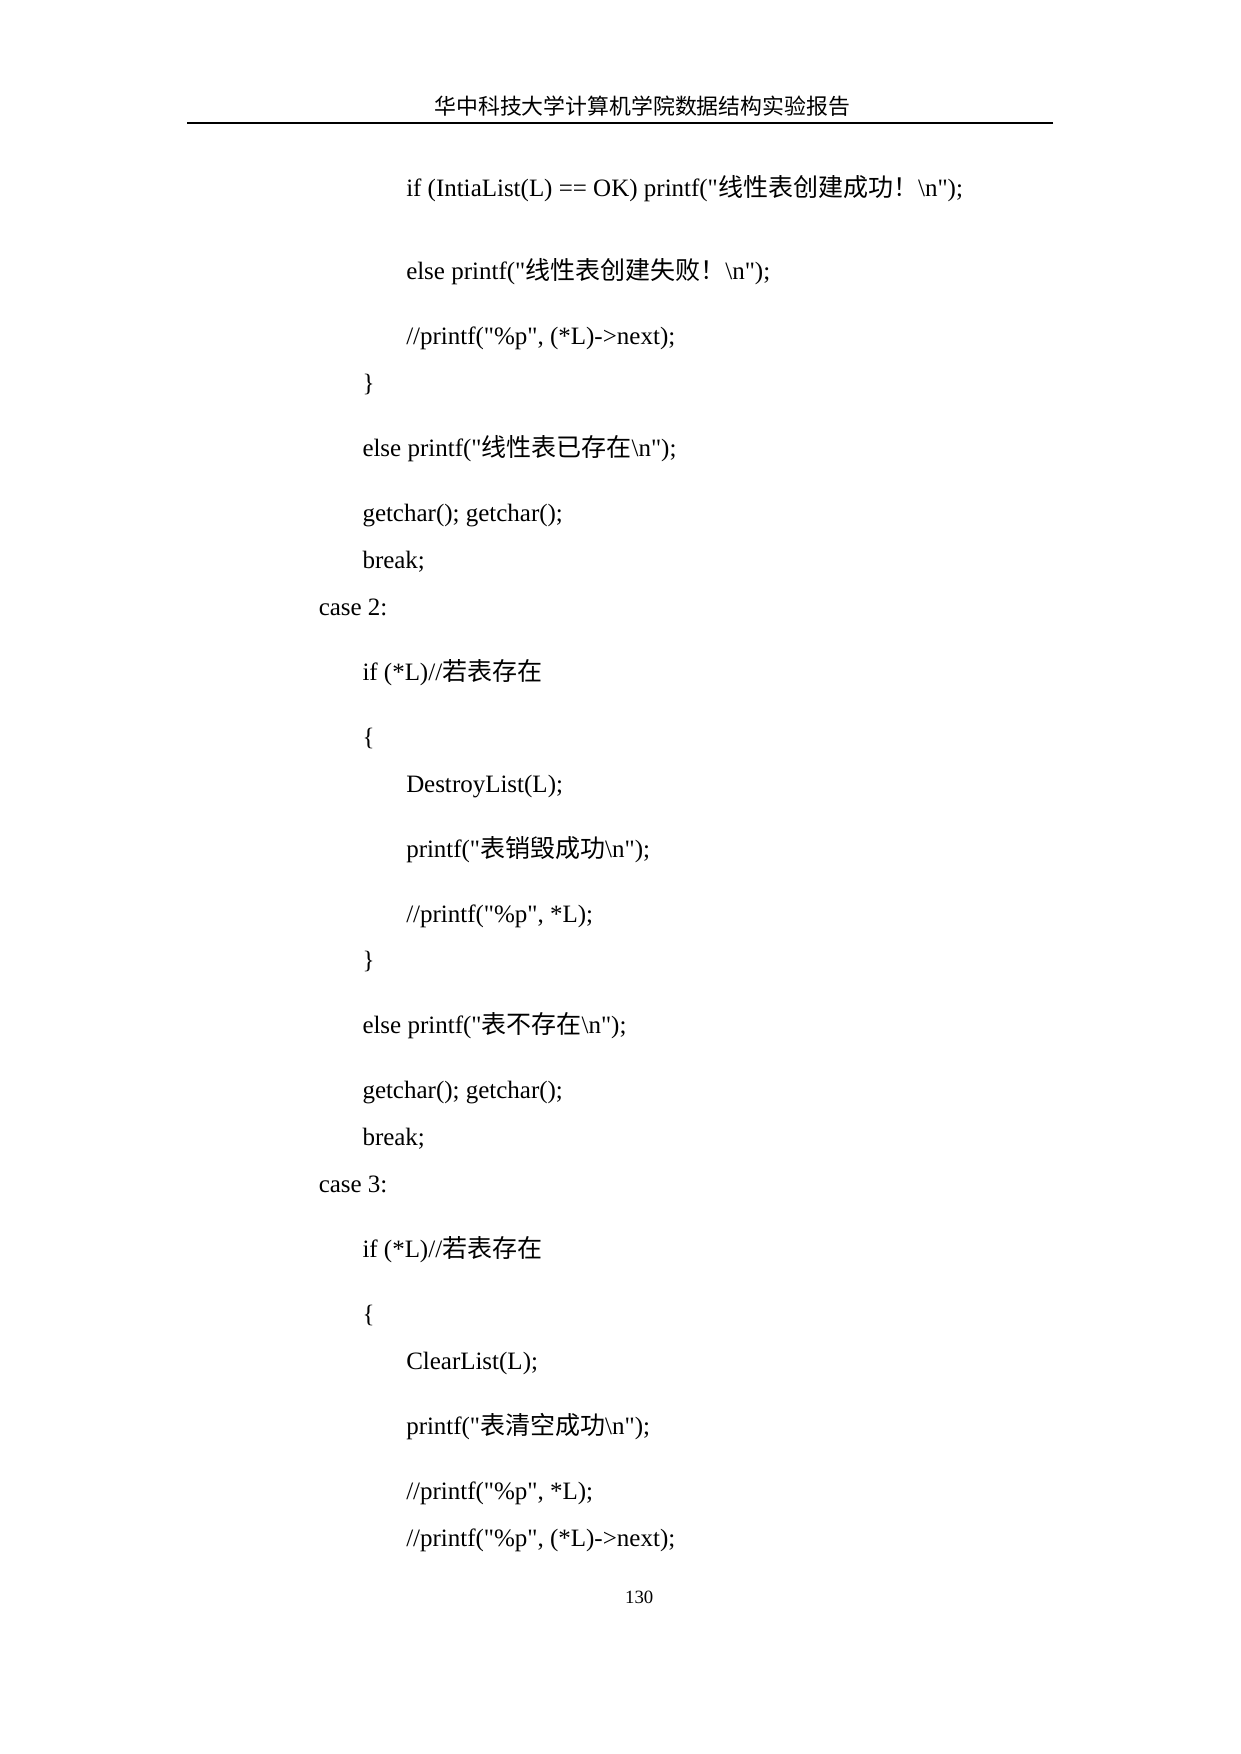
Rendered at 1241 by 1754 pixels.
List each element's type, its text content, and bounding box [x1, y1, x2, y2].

text else printf("线性表已存在\n"); [187, 413, 1053, 478]
text //printf("%p", *L); [187, 1474, 1053, 1507]
text } [187, 944, 1053, 976]
text printf("表销毁成功\n"); [187, 814, 1053, 879]
text else printf("线性表创建失败！\n"); [187, 236, 1053, 301]
text printf("表清空成功\n"); [187, 1391, 1053, 1456]
text getchar(); getchar(); [187, 1074, 1053, 1106]
text } [187, 366, 1053, 399]
text { [187, 1297, 1053, 1330]
text //printf("%p", (*L)->next); [187, 1521, 1053, 1554]
text if (*L)//若表存在 [187, 1214, 1053, 1279]
text else printf("表不存在\n"); [187, 991, 1053, 1056]
text if (IntiaList(L) == OK) printf("线性表创建成功！\n"); [187, 153, 1053, 218]
text DestroyList(L); [187, 767, 1053, 799]
text case 3: [187, 1167, 1053, 1200]
text if (*L)//若表存在 [187, 637, 1053, 702]
text { [187, 720, 1053, 752]
text //printf("%p", *L); [187, 897, 1053, 929]
text //printf("%p", (*L)->next); [187, 319, 1053, 352]
text getchar(); getchar(); [187, 496, 1053, 529]
text break; [187, 543, 1053, 576]
text ClearList(L); [187, 1344, 1053, 1377]
text case 2: [187, 590, 1053, 622]
text break; [187, 1121, 1053, 1153]
